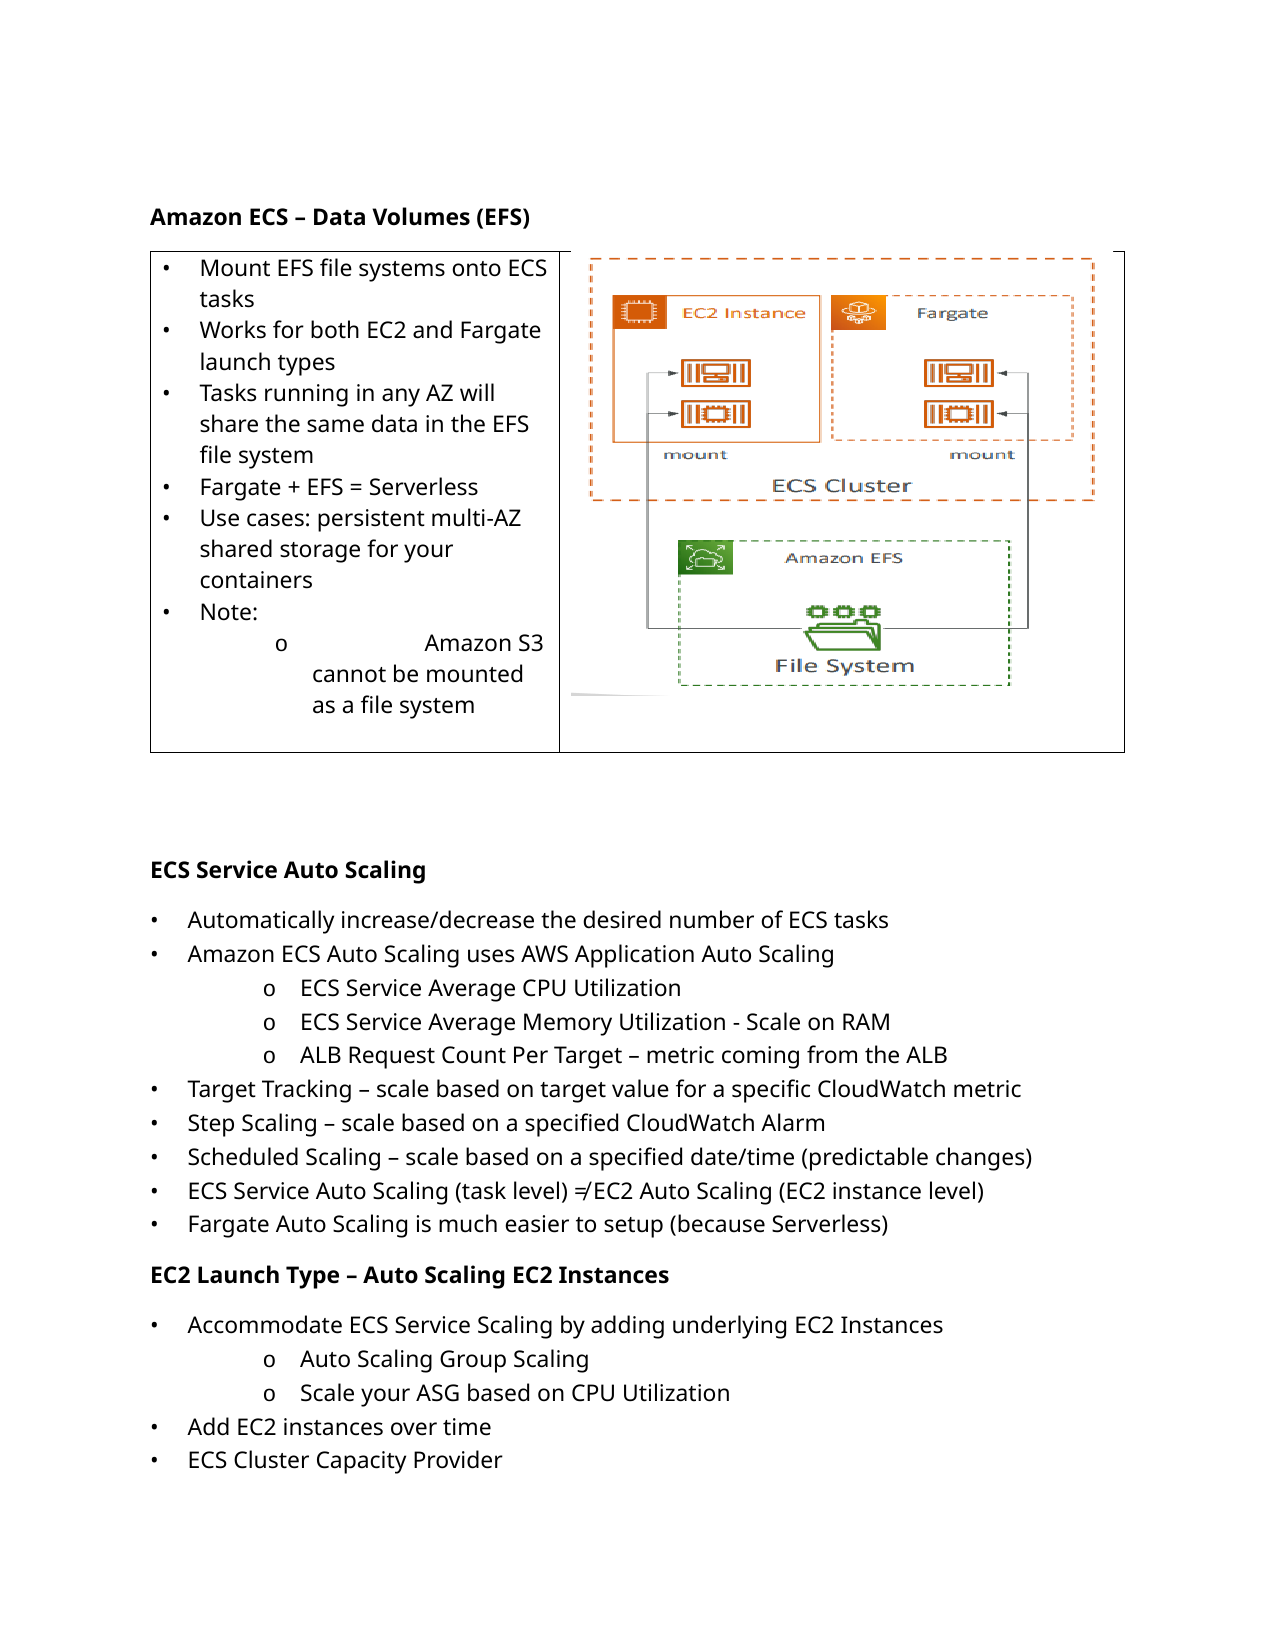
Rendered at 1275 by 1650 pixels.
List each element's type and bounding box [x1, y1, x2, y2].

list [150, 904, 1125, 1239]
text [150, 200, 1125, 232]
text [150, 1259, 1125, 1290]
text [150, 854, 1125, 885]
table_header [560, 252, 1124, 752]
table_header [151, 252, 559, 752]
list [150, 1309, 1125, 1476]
picture [571, 251, 1114, 696]
